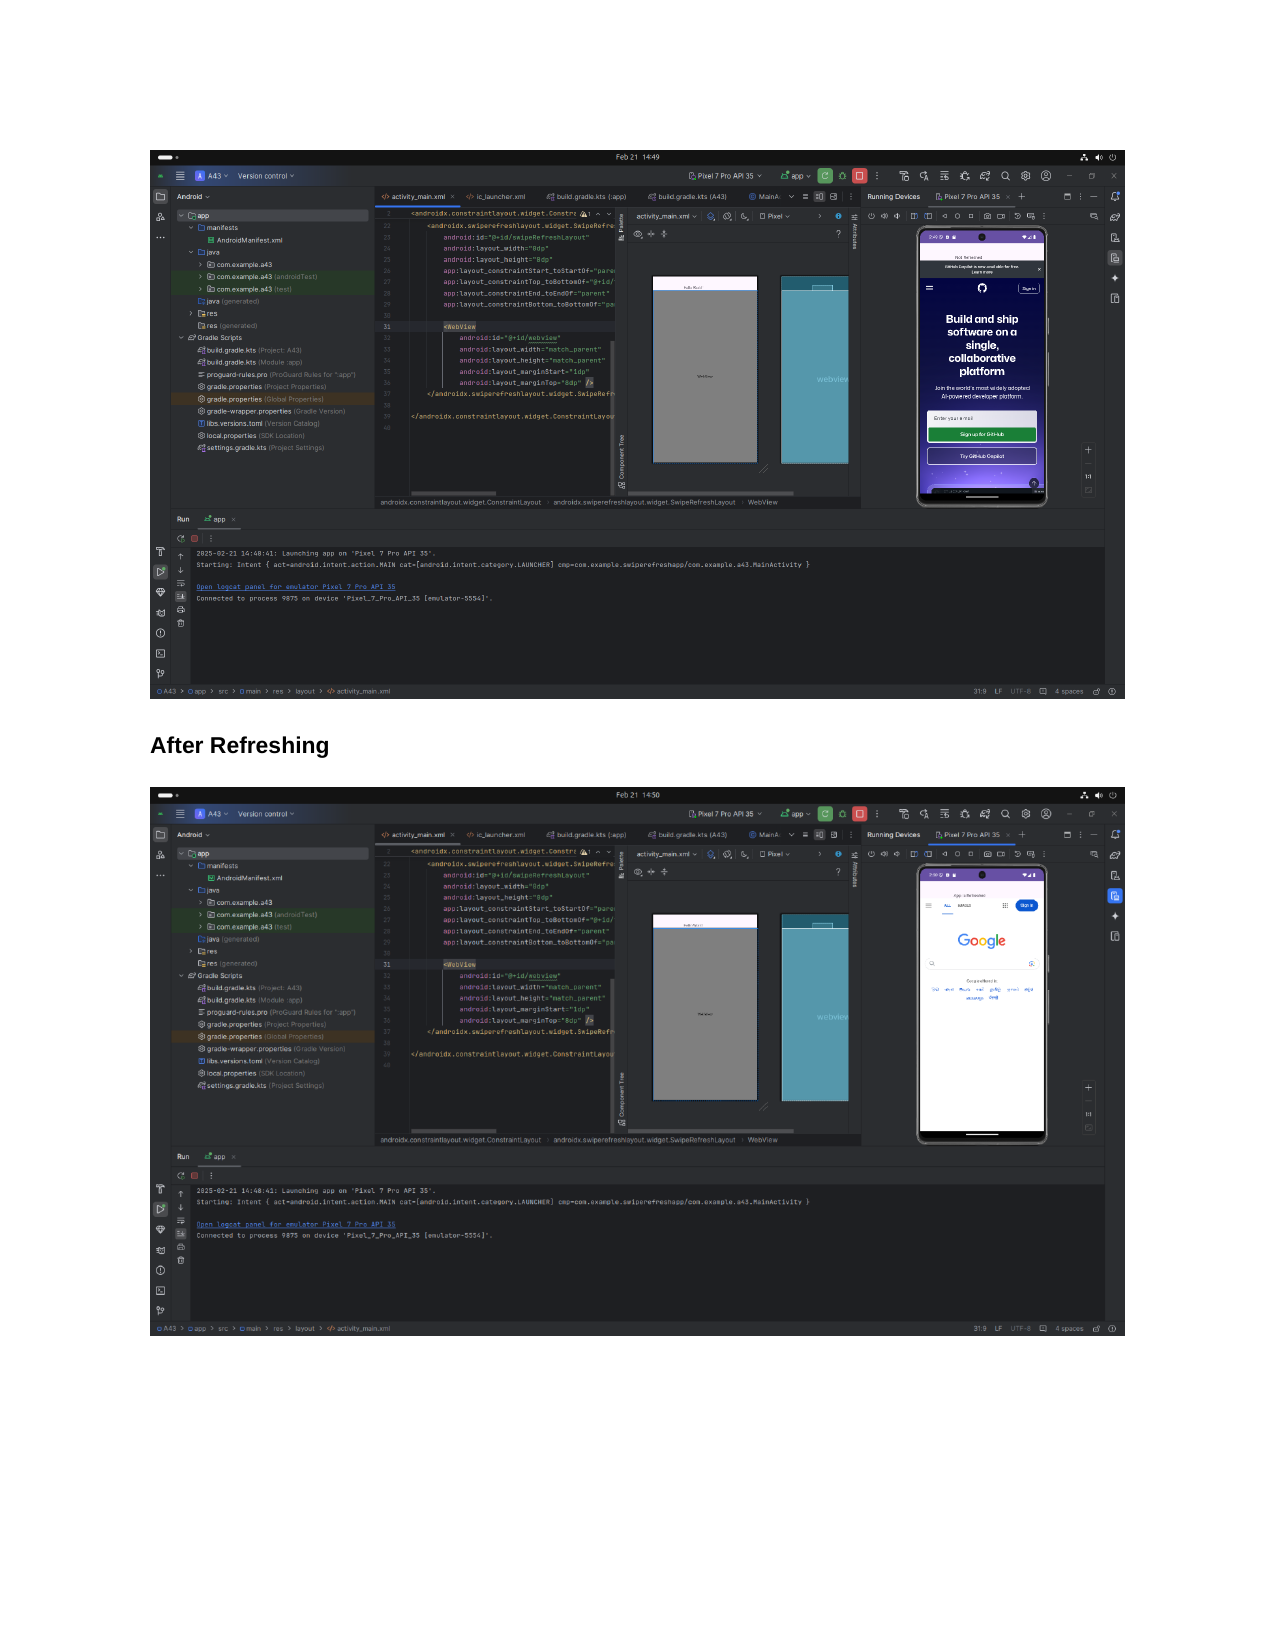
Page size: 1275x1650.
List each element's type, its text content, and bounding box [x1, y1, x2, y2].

list After Refreshing [150, 732, 1125, 759]
picture [150, 787, 1125, 1336]
picture [150, 150, 1125, 699]
